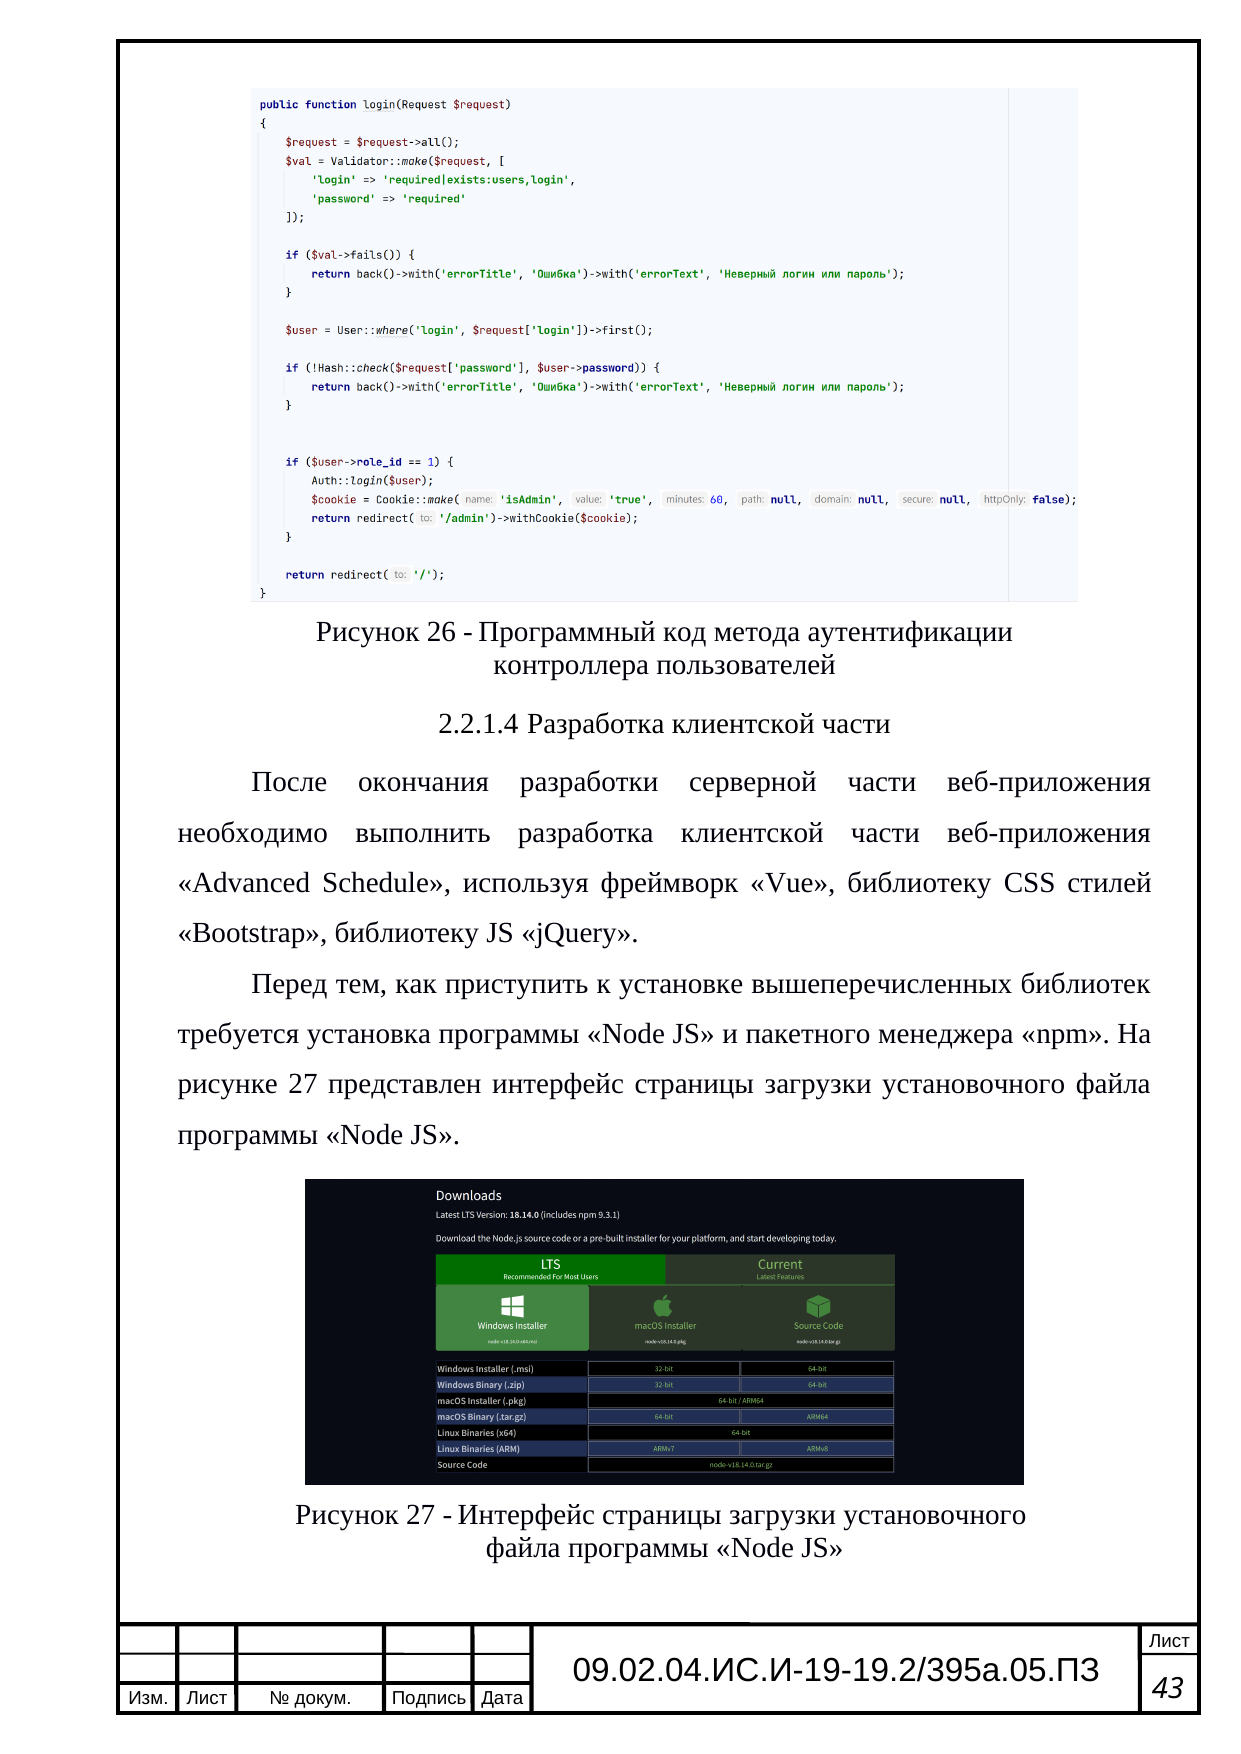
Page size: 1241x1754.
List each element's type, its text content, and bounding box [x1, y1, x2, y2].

subtitle Разработка клиентской части [177, 706, 1152, 739]
text Перед тем, как приступить к установке вышеперечисленных библиотек требуется установка программы «Node JS» и пакетного менеджера «npm». На рисунке 27 представлен интерфейс страницы загрузки установочного файла программы «Node JS». [177, 966, 1152, 1150]
text После окончания разработки серверной части веб-приложения необходимо выполнить разработка клиентской части веб-приложения «Advanced Schedule», используя фреймворк «Vue», библиотеку CSS стилей «Bootstrap», библиотеку JS «jQuery». [177, 764, 1152, 949]
picture [250, 88, 1079, 602]
text Интерфейс страницы загрузки установочного файла программы «Node JS» [177, 1497, 1152, 1564]
text Программный код метода аутентификации контроллера пользователей [177, 614, 1152, 681]
picture [305, 1179, 1024, 1485]
